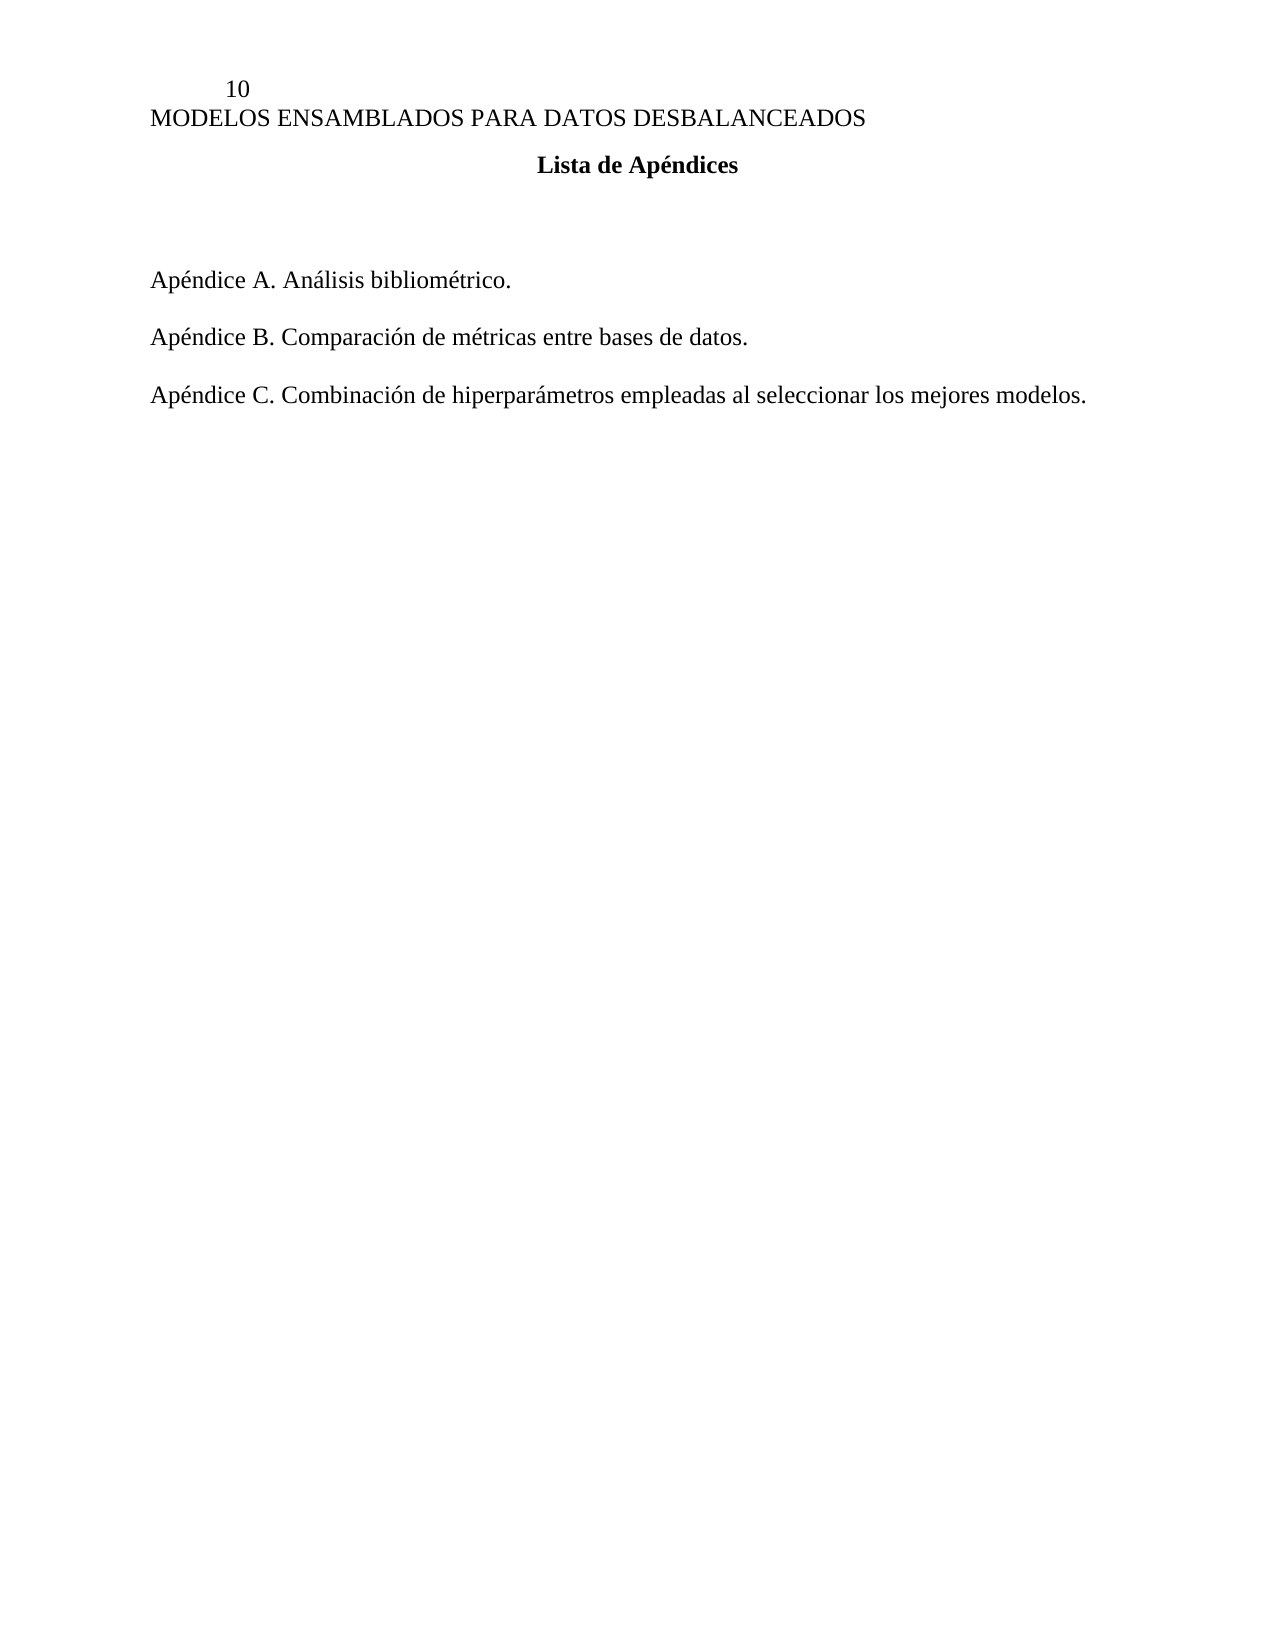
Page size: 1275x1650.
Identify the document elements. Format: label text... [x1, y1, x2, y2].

text Apéndice A. Análisis bibliométrico. [150, 265, 1125, 294]
text Lista de Apéndices [150, 150, 1125, 179]
text Apéndice B. Comparación de métricas entre bases de datos. [150, 322, 1125, 351]
text Apéndice C. Combinación de hiperparámetros empleadas al seleccionar los mejores modelos. [150, 380, 1125, 409]
